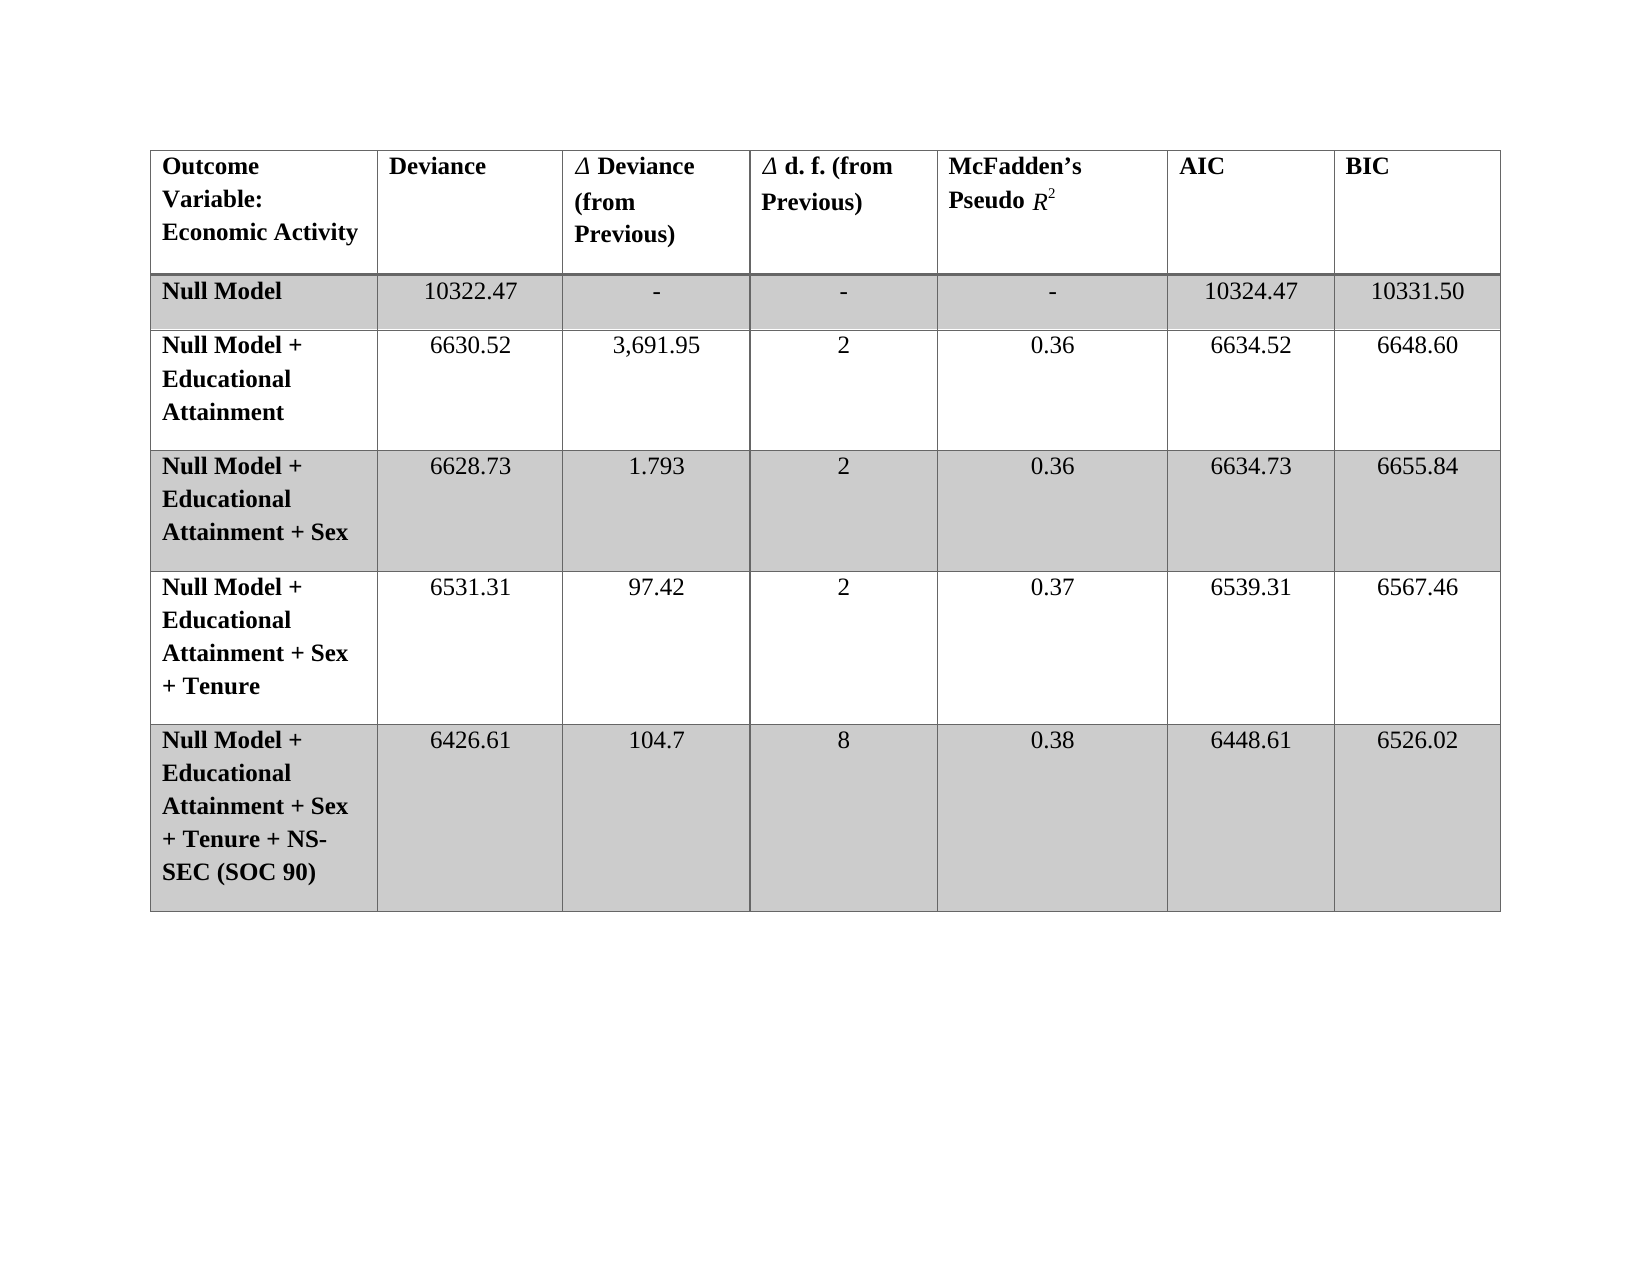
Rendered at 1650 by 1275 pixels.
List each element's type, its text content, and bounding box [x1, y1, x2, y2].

table_cell 104.7 [563, 725, 749, 911]
table_cell 2 [751, 331, 937, 450]
table_cell 1.793 [563, 451, 749, 571]
table_cell 0.38 [938, 725, 1167, 911]
table_cell Null Model + Educational Attainment + Sex [151, 451, 377, 571]
table_header Deviance [378, 151, 562, 273]
table_header McFadden’s Pseudo [938, 151, 1167, 273]
table_cell 6531.31 [378, 572, 562, 724]
table_cell 6655.84 [1335, 451, 1500, 571]
table_cell Null Model + Educational Attainment + Sex + Tenure + NS-SEC (SOC 90) [151, 725, 377, 911]
table_cell 6426.61 [378, 725, 562, 911]
table_header AIC [1168, 151, 1334, 273]
table_cell - [751, 276, 937, 329]
table_cell - [563, 276, 749, 329]
table_cell Null Model [151, 276, 377, 329]
table_cell 10322.47 [378, 276, 562, 329]
table_header BIC [1335, 151, 1500, 273]
table_cell 6526.02 [1335, 725, 1500, 911]
table_cell 6539.31 [1168, 572, 1334, 724]
table_cell 0.36 [938, 331, 1167, 450]
table_cell Null Model + Educational Attainment [151, 331, 377, 450]
table_cell 0.36 [938, 451, 1167, 571]
table_cell 8 [751, 725, 937, 911]
table_header d. f. (from Previous) [751, 151, 937, 273]
table_cell 6448.61 [1168, 725, 1334, 911]
table_cell 0.37 [938, 572, 1167, 724]
table_cell 2 [751, 572, 937, 724]
table_header Outcome Variable: Economic Activity [151, 151, 377, 273]
table_cell 10324.47 [1168, 276, 1334, 329]
table_cell 10331.50 [1335, 276, 1500, 329]
table_header Deviance (from Previous) [563, 151, 749, 273]
table_cell 6630.52 [378, 331, 562, 450]
table_cell 6567.46 [1335, 572, 1500, 724]
table_cell 6648.60 [1335, 331, 1500, 450]
table_cell Null Model + Educational Attainment + Sex + Tenure [151, 572, 377, 724]
table_cell 6628.73 [378, 451, 562, 571]
table_cell 97.42 [563, 572, 749, 724]
table_cell 3,691.95 [563, 331, 749, 450]
table_cell - [938, 276, 1167, 329]
table_cell 2 [751, 451, 937, 571]
table_cell 6634.52 [1168, 331, 1334, 450]
table_cell 6634.73 [1168, 451, 1334, 571]
